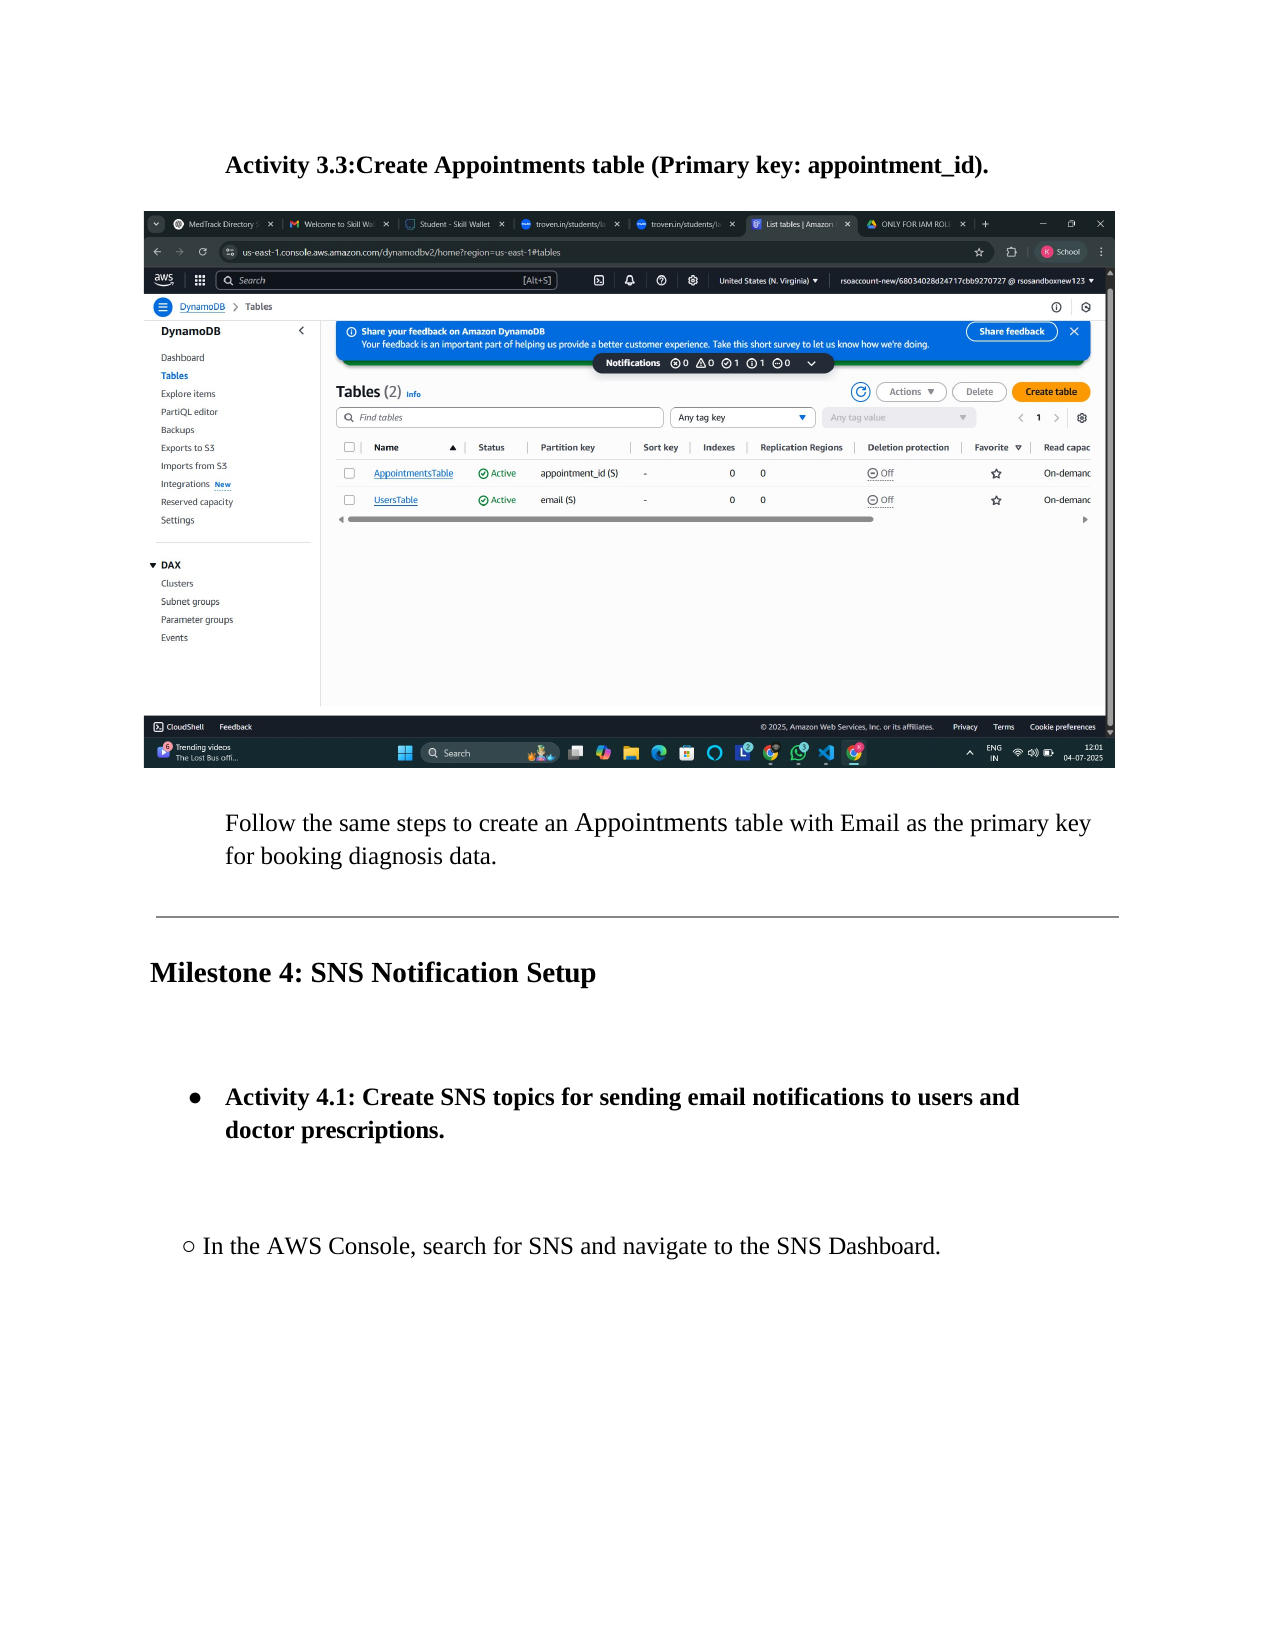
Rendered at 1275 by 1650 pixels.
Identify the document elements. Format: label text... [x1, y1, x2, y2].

picture [143, 211, 1115, 768]
text Follow the same steps to create an Appointments table with Email as the primary key for booking diagnosis data. [225, 806, 1114, 870]
list In the AWS Console, search for SNS and navigate to the SNS Dashboard. [181, 1231, 1237, 1260]
text Activity 3.3:Create Appointments table (Primary key: appointment_id). [225, 150, 1237, 179]
subtitle Milestone 4: SNS Notification Setup [150, 955, 1237, 988]
list Activity 4.1: Create SNS topics for sending email notifications to users and doctor prescriptions. [187, 1082, 1095, 1144]
